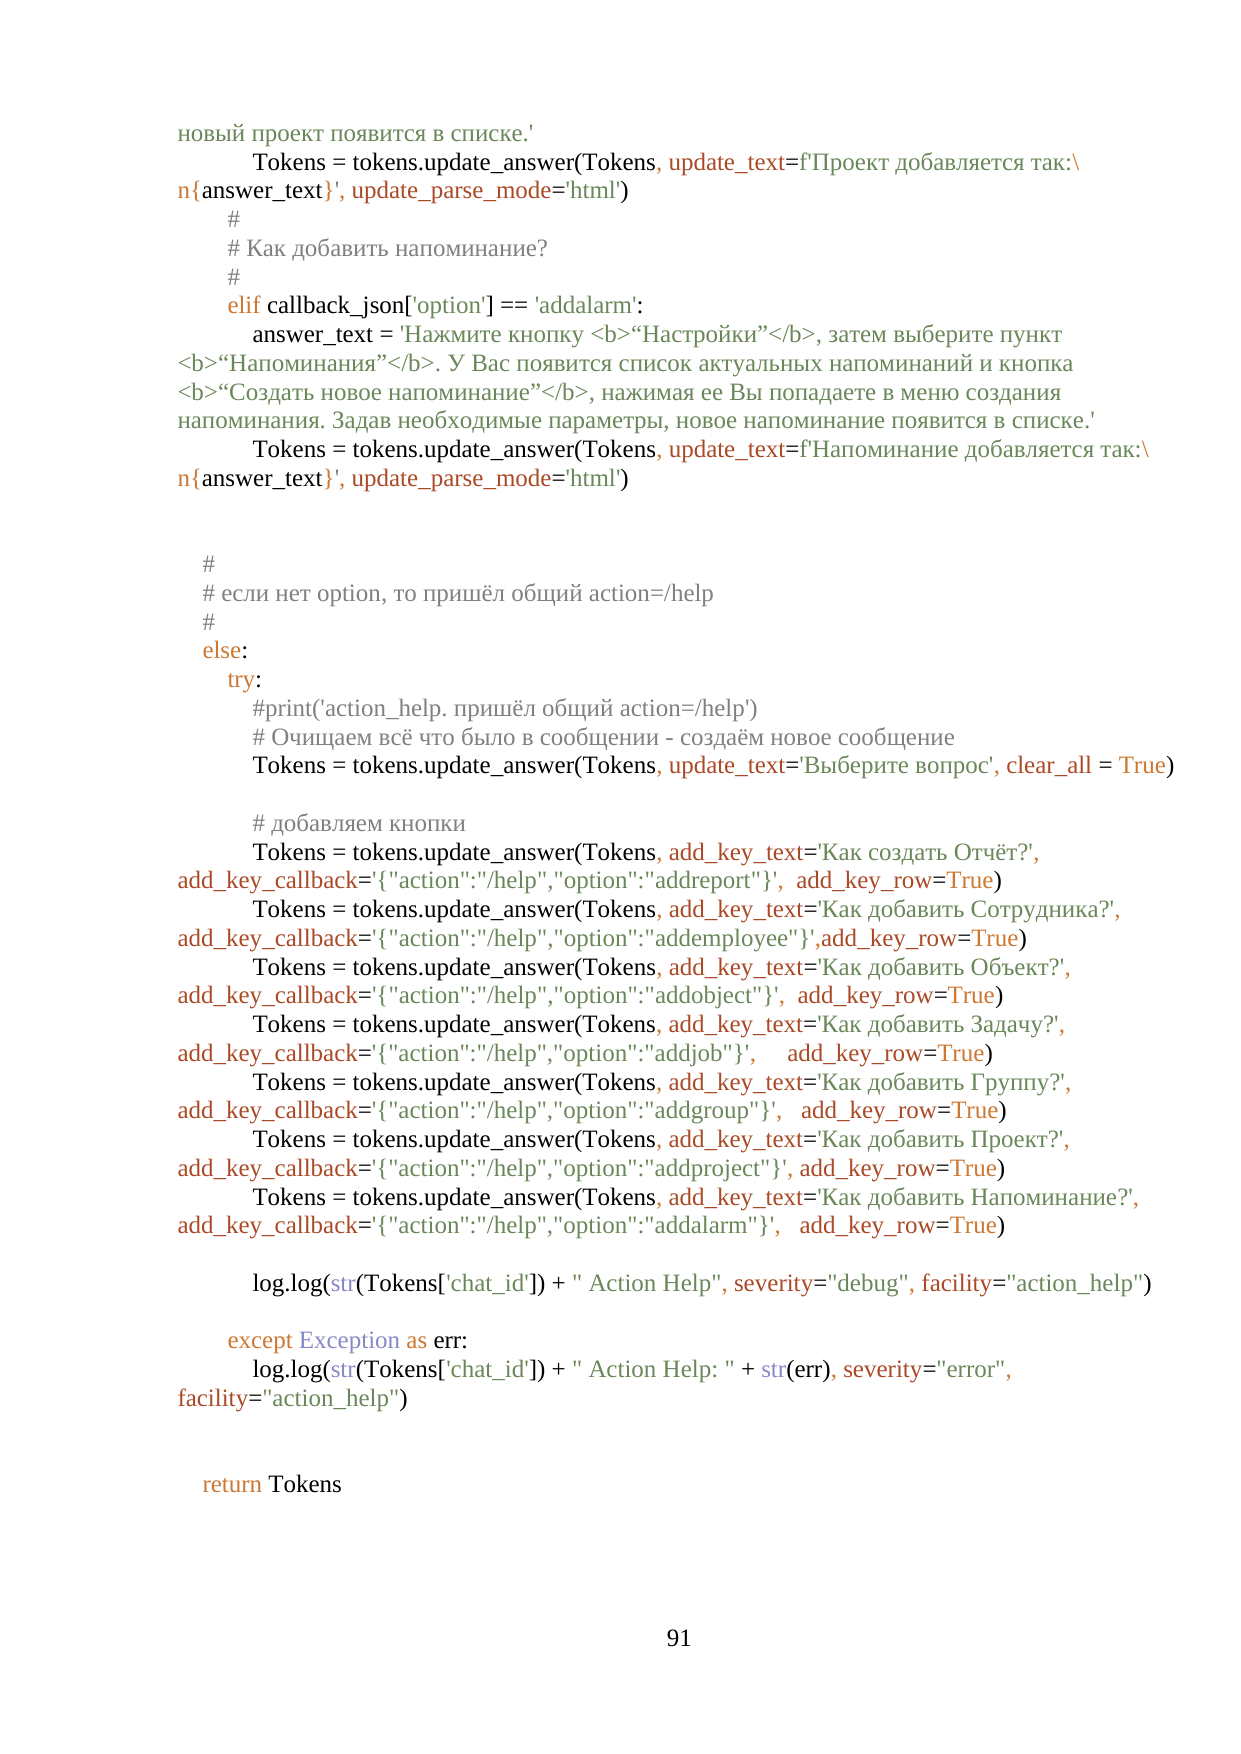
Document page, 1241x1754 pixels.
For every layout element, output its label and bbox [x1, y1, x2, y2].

text [177, 118, 1181, 1498]
